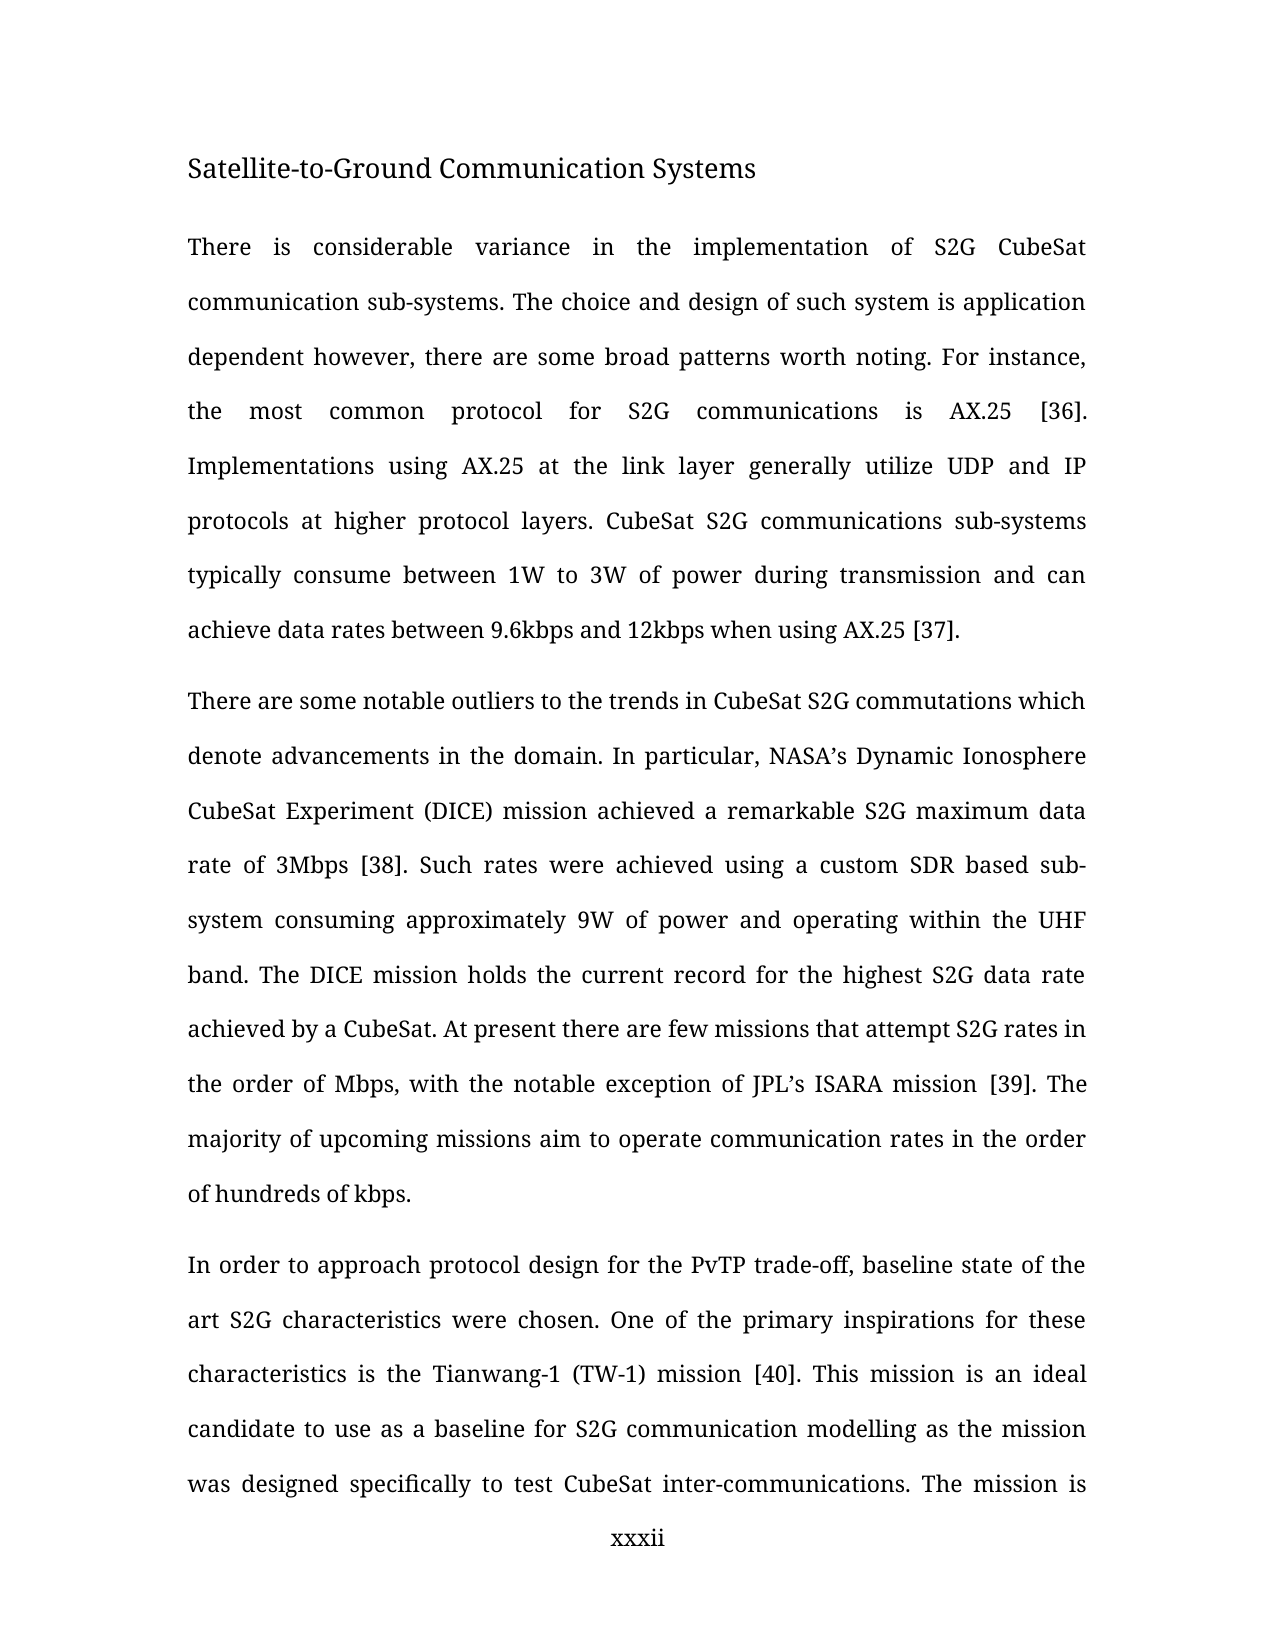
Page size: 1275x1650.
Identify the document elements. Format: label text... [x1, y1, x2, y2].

text There are some notable outliers to the trends in CubeSat S2G commutations which denote advancements in the domain. In particular, NASA’s Dynamic Ionosphere CubeSat Experiment (DICE) mission achieved a remarkable S2G maximum data rate of 3Mbps [38]. Such rates were achieved using a custom SDR based sub-system consuming approximately 9W of power and operating within the UHF band. The DICE mission holds the current record for the highest S2G data rate achieved by a CubeSat. At present there are few missions that attempt S2G rates in the order of Mbps, with the notable exception of JPL’s ISARA mission [39]. The majority of upcoming missions aim to operate communication rates in the order of hundreds of kbps. [187, 685, 1087, 1209]
text There is considerable variance in the implementation of S2G CubeSat communication sub-systems. The choice and design of such system is application dependent however, there are some broad patterns worth noting. For instance, the most common protocol for S2G communications is AX.25 [36]. Implementations using AX.25 at the link layer generally utilize UDP and IP protocols at higher protocol layers. CubeSat S2G communications sub-systems typically consume between 1W to 3W of power during transmission and can achieve data rates between 9.6kbps and 12kbps when using AX.25 [37]. [187, 231, 1087, 645]
subtitle Satellite-to-Ground Communication Systems [187, 150, 1087, 187]
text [187, 1249, 1087, 1499]
